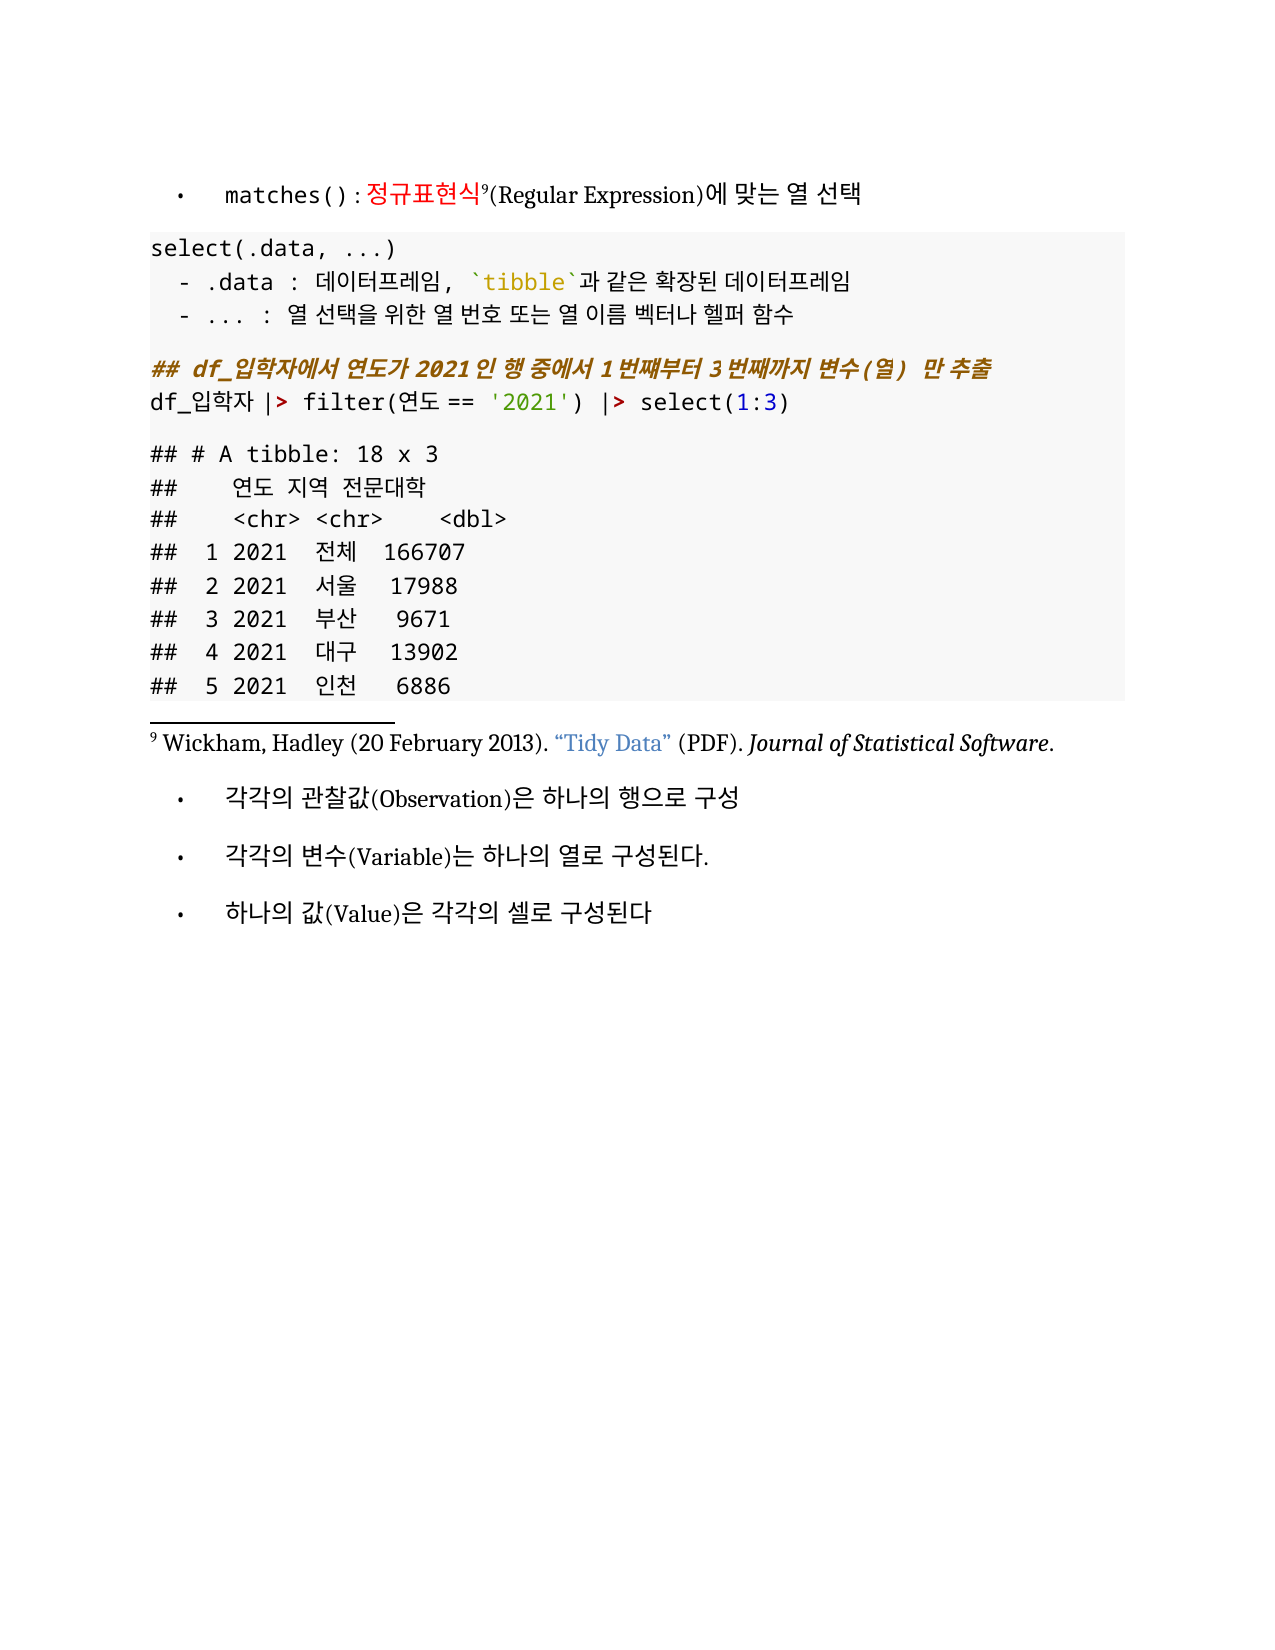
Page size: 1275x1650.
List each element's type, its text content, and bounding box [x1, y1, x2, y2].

text ## df_입학자에서 연도가 2021인 행 중에서 1번쨰부터 3번째까지 변수(열) 만 추출 df_입학자 |> filter(연도 == '2021') |> select(1:3) [414, 351, 1125, 417]
text select(.data, ...) - .data : 데이터프레임, `tibble`과 같은 확장된 데이터프레임 - ... : 열 선택을 위한 열 번호 또는 열 이름 벡터나 헬퍼 함수 [397, 232, 1125, 330]
list matches() : 정규표현식(Regular Expression)에 맞는 열 선택 [175, 177, 1125, 211]
text ## # A tibble: 18 x 3 ## 연도 지역 전문대학 ## <chr> <chr> <dbl> ## 1 2021 전체 166707 ## 2 2021 서울 17988 ## 3 2021 부산 9671 ## 4 2021 대구 13902 ## 5 2021 인천 6886 ## 6 2021 광주 6618 ## 7 2021 대전 6266 ## 8 2021 울산 2916 ## 9 2021 세종 1209 ## 10 2021 경기 51070 ## 11 2021 강원 3658 ## 12 2021 충북 4871 ## 13 2021 충남 5394 ## 14 2021 전북 7127 ## 15 2021 전남 7267 ## 16 2021 경북 12234 ## 17 2021 경남 7063 ## 18 2021 제주 2567 [150, 438, 1125, 701]
